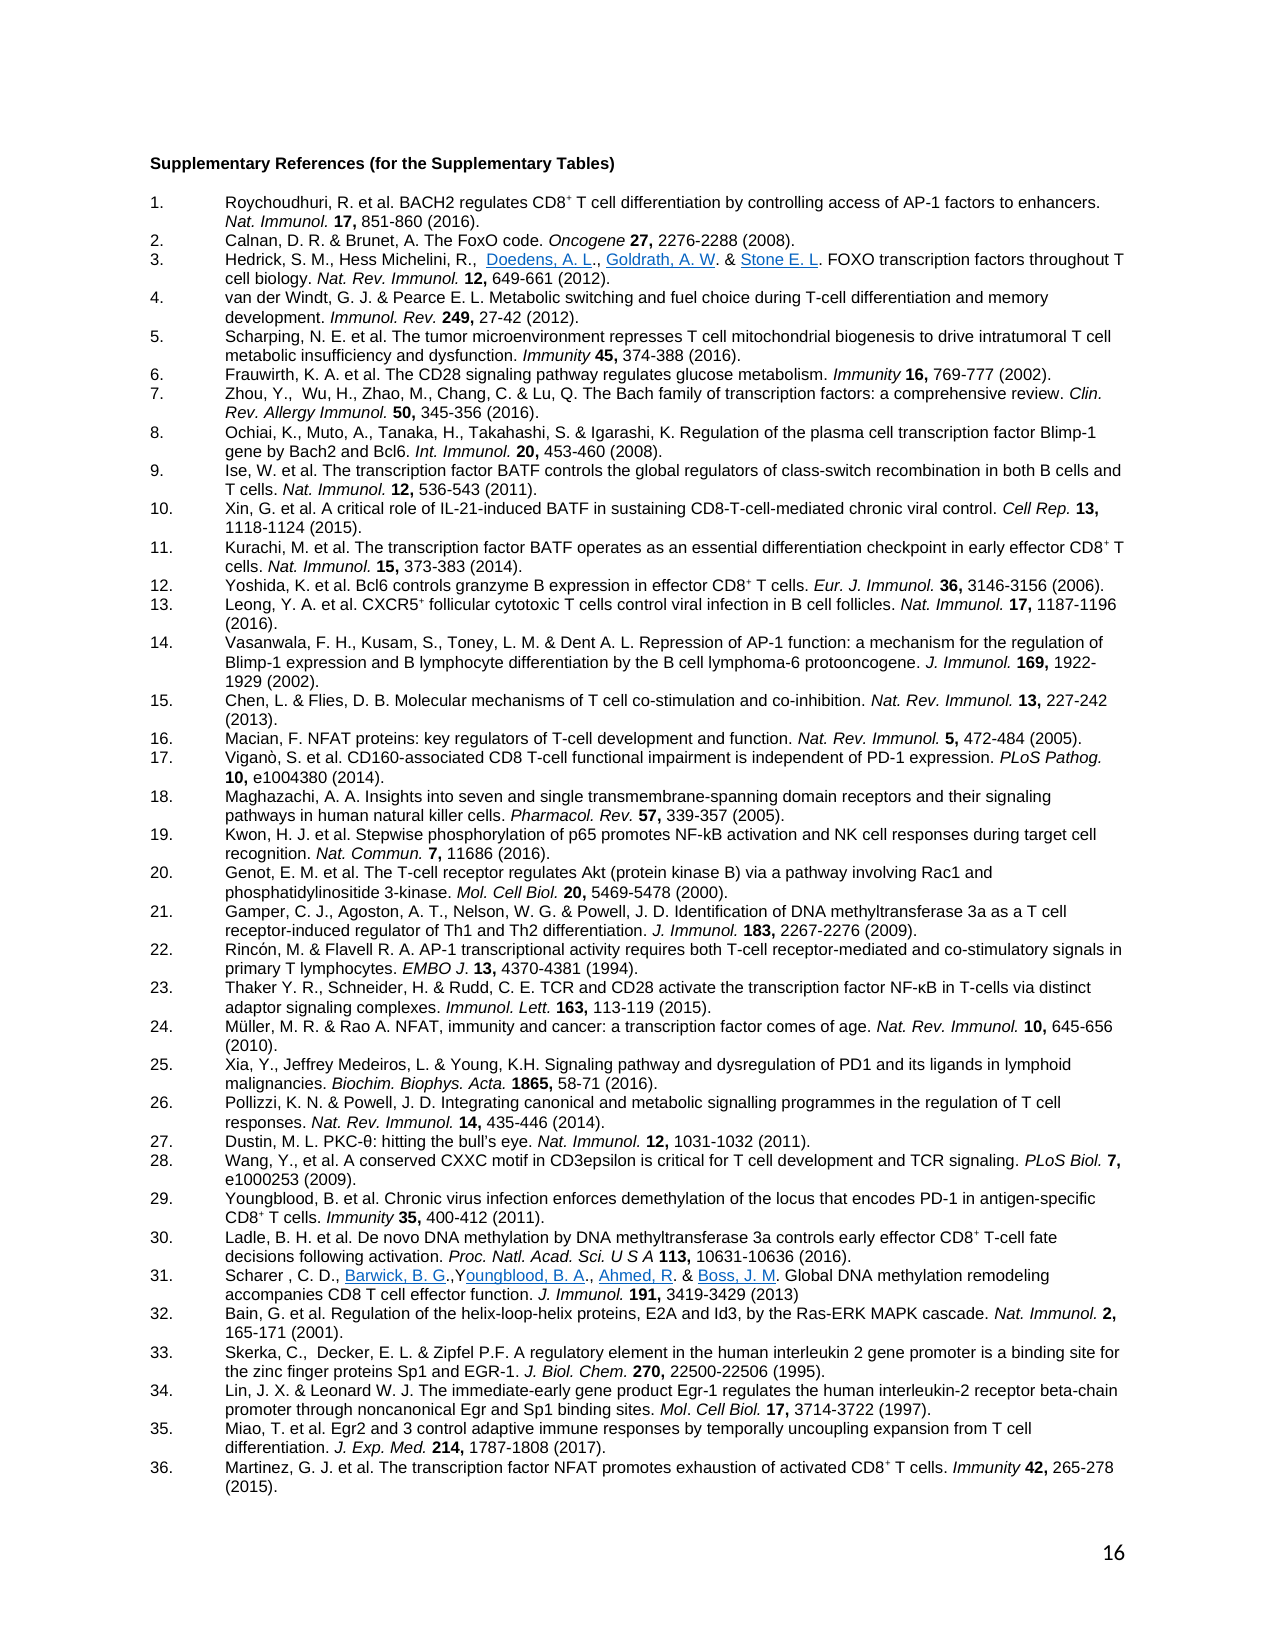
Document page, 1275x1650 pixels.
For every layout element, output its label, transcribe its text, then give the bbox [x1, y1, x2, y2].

text 34. Lin, J. X. & Leonard W. J. The immediate-early gene product Egr-1 regulates the human interleukin-2 receptor beta-chain promoter through noncanonical Egr and Sp1 binding sites. Mol. Cell Biol. 17, 3714-3722 (1997). [150, 1381, 1125, 1419]
text 33. Skerka, C., Decker, E. L. & Zipfel P.F. A regulatory element in the human interleukin 2 gene promoter is a binding site for the zinc finger proteins Sp1 and EGR-1. J. Biol. Chem. 270, 22500-22506 (1995). [150, 1342, 1125, 1381]
text 9. Ise, W. et al. The transcription factor BATF controls the global regulators of class-switch recombination in both B cells and T cells. Nat. Immunol. 12, 536-543 (2011). [150, 461, 1125, 499]
text 7. Zhou, Y., Wu, H., Zhao, M., Chang, C. & Lu, Q. The Bach family of transcription factors: a comprehensive review. Clin. Rev. Allergy Immunol. 50, 345-356 (2016). [150, 384, 1125, 422]
text 16. Macian, F. NFAT proteins: key regulators of T-cell development and function. Nat. Rev. Immunol. 5, 472-484 (2005). [150, 729, 1125, 748]
text 20. Genot, E. M. et al. The T-cell receptor regulates Akt (protein kinase B) via a pathway involving Rac1 and phosphatidylinositide 3-kinase. Mol. Cell Biol. 20, 5469-5478 (2000). [150, 863, 1125, 902]
text 36. Martinez, G. J. et al. The transcription factor NFAT promotes exhaustion of activated CD8+ T cells. Immunity 42, 265-278 (2015). [150, 1457, 1125, 1496]
text 2. Calnan, D. R. & Brunet, A. The FoxO code. Oncogene 27, 2276-2288 (2008). [150, 231, 1125, 250]
text 15. Chen, L. & Flies, D. B. Molecular mechanisms of T cell co-stimulation and co-inhibition. Nat. Rev. Immunol. 13, 227-242 (2013). [150, 691, 1125, 729]
text 1. Roychoudhuri, R. et al. BACH2 regulates CD8+ T cell differentiation by controlling access of AP-1 factors to enhancers. Nat. Immunol. 17, 851-860 (2016). [150, 192, 1125, 231]
text 21. Gamper, C. J., Agoston, A. T., Nelson, W. G. & Powell, J. D. Identification of DNA methyltransferase 3a as a T cell receptor-induced regulator of Th1 and Th2 differentiation. J. Immunol. 183, 2267-2276 (2009). [150, 902, 1125, 940]
text 29. Youngblood, B. et al. Chronic virus infection enforces demethylation of the locus that encodes PD-1 in antigen-specific CD8+ T cells. Immunity 35, 400-412 (2011). [150, 1189, 1125, 1227]
text 22. Rincόn, M. & Flavell R. A. AP-1 transcriptional activity requires both T-cell receptor-mediated and co-stimulatory signals in primary T lymphocytes. EMBO J. 13, 4370-4381 (1994). [150, 940, 1125, 978]
text 25. Xia, Y., Jeffrey Medeiros, L. & Young, K.H. Signaling pathway and dysregulation of PD1 and its ligands in lymphoid malignancies. Biochim. Biophys. Acta. 1865, 58-71 (2016). [150, 1055, 1125, 1093]
text 26. Pollizzi, K. N. & Powell, J. D. Integrating canonical and metabolic signalling programmes in the regulation of T cell responses. Nat. Rev. Immunol. 14, 435-446 (2014). [150, 1093, 1125, 1132]
text 5. Scharping, N. E. et al. The tumor microenvironment represses T cell mitochondrial biogenesis to drive intratumoral T cell metabolic insufficiency and dysfunction. Immunity 45, 374-388 (2016). [150, 327, 1125, 365]
text 24. Müller, M. R. & Rao A. NFAT, immunity and cancer: a transcription factor comes of age. Nat. Rev. Immunol. 10, 645-656 (2010). [150, 1017, 1125, 1055]
text 11. Kurachi, M. et al. The transcription factor BATF operates as an essential differentiation checkpoint in early effector CD8+ T cells. Nat. Immunol. 15, 373-383 (2014). [150, 537, 1125, 576]
text 19. Kwon, H. J. et al. Stepwise phosphorylation of p65 promotes NF-kB activation and NK cell responses during target cell recognition. Nat. Commun. 7, 11686 (2016). [150, 825, 1125, 863]
text 12. Yoshida, K. et al. Bcl6 controls granzyme B expression in effector CD8+ T cells. Eur. J. Immunol. 36, 3146-3156 (2006). [150, 576, 1125, 595]
text 10. Xin, G. et al. A critical role of IL-21-induced BATF in sustaining CD8-T-cell-mediated chronic viral control. Cell Rep. 13, 1118-1124 (2015). [150, 499, 1125, 537]
text 28. Wang, Y., et al. A conserved CXXC motif in CD3epsilon is critical for T cell development and TCR signaling. PLoS Biol. 7, e1000253 (2009). [150, 1151, 1125, 1189]
subtitle Supplementary References (for the Supplementary Tables) [150, 154, 1125, 173]
text 6. Frauwirth, K. A. et al. The CD28 signaling pathway regulates glucose metabolism. Immunity 16, 769-777 (2002). [150, 365, 1125, 384]
text 30. Ladle, B. H. et al. De novo DNA methylation by DNA methyltransferase 3a controls early effector CD8+ T-cell fate decisions following activation. Proc. Natl. Acad. Sci. U S A 113, 10631-10636 (2016). [150, 1227, 1125, 1266]
text 13. Leong, Y. A. et al. CXCR5+ follicular cytotoxic T cells control viral infection in B cell follicles. Nat. Immunol. 17, 1187-1196 (2016). [150, 595, 1125, 633]
text 18. Maghazachi, A. A. Insights into seven and single transmembrane-spanning domain receptors and their signaling pathways in human natural killer cells. Pharmacol. Rev. 57, 339-357 (2005). [150, 787, 1125, 825]
text 14. Vasanwala, F. H., Kusam, S., Toney, L. M. & Dent A. L. Repression of AP-1 function: a mechanism for the regulation of Blimp-1 expression and B lymphocyte differentiation by the B cell lymphoma-6 protooncogene. J. Immunol. 169, 1922-1929 (2002). [150, 633, 1125, 691]
text 3. Hedrick, S. M., Hess Michelini, R., Doedens, A. L., Goldrath, A. W. & Stone E. L. FOXO transcription factors throughout T cell biology. Nat. Rev. Immunol. 12, 649-661 (2012). [150, 250, 1125, 288]
text 23. Thaker Y. R., Schneider, H. & Rudd, C. E. TCR and CD28 activate the transcription factor NF-κB in T-cells via distinct adaptor signaling complexes. Immunol. Lett. 163, 113-119 (2015). [150, 978, 1125, 1017]
text 8. Ochiai, K., Muto, A., Tanaka, H., Takahashi, S. & Igarashi, K. Regulation of the plasma cell transcription factor Blimp-1 gene by Bach2 and Bcl6. Int. Immunol. 20, 453-460 (2008). [150, 422, 1125, 461]
text 4. van der Windt, G. J. & Pearce E. L. Metabolic switching and fuel choice during T-cell differentiation and memory development. Immunol. Rev. 249, 27-42 (2012). [150, 288, 1125, 327]
text 27. Dustin, M. L. PKC-θ: hitting the bull’s eye. Nat. Immunol. 12, 1031-1032 (2011). [150, 1132, 1125, 1151]
text 32. Bain, G. et al. Regulation of the helix-loop-helix proteins, E2A and Id3, by the Ras-ERK MAPK cascade. Nat. Immunol. 2, 165-171 (2001). [150, 1304, 1125, 1342]
text 35. Miao, T. et al. Egr2 and 3 control adaptive immune responses by temporally uncoupling expansion from T cell differentiation. J. Exp. Med. 214, 1787-1808 (2017). [150, 1419, 1125, 1457]
text 31. Scharer , C. D., Barwick, B. G.,Youngblood, B. A., Ahmed, R. & Boss, J. M. Global DNA methylation remodeling accompanies CD8 T cell effector function. J. Immunol. 191, 3419-3429 (2013) [150, 1266, 1125, 1304]
text 17. Viganὸ, S. et al. CD160-associated CD8 T-cell functional impairment is independent of PD-1 expression. PLoS Pathog. 10, e1004380 (2014). [150, 748, 1125, 787]
